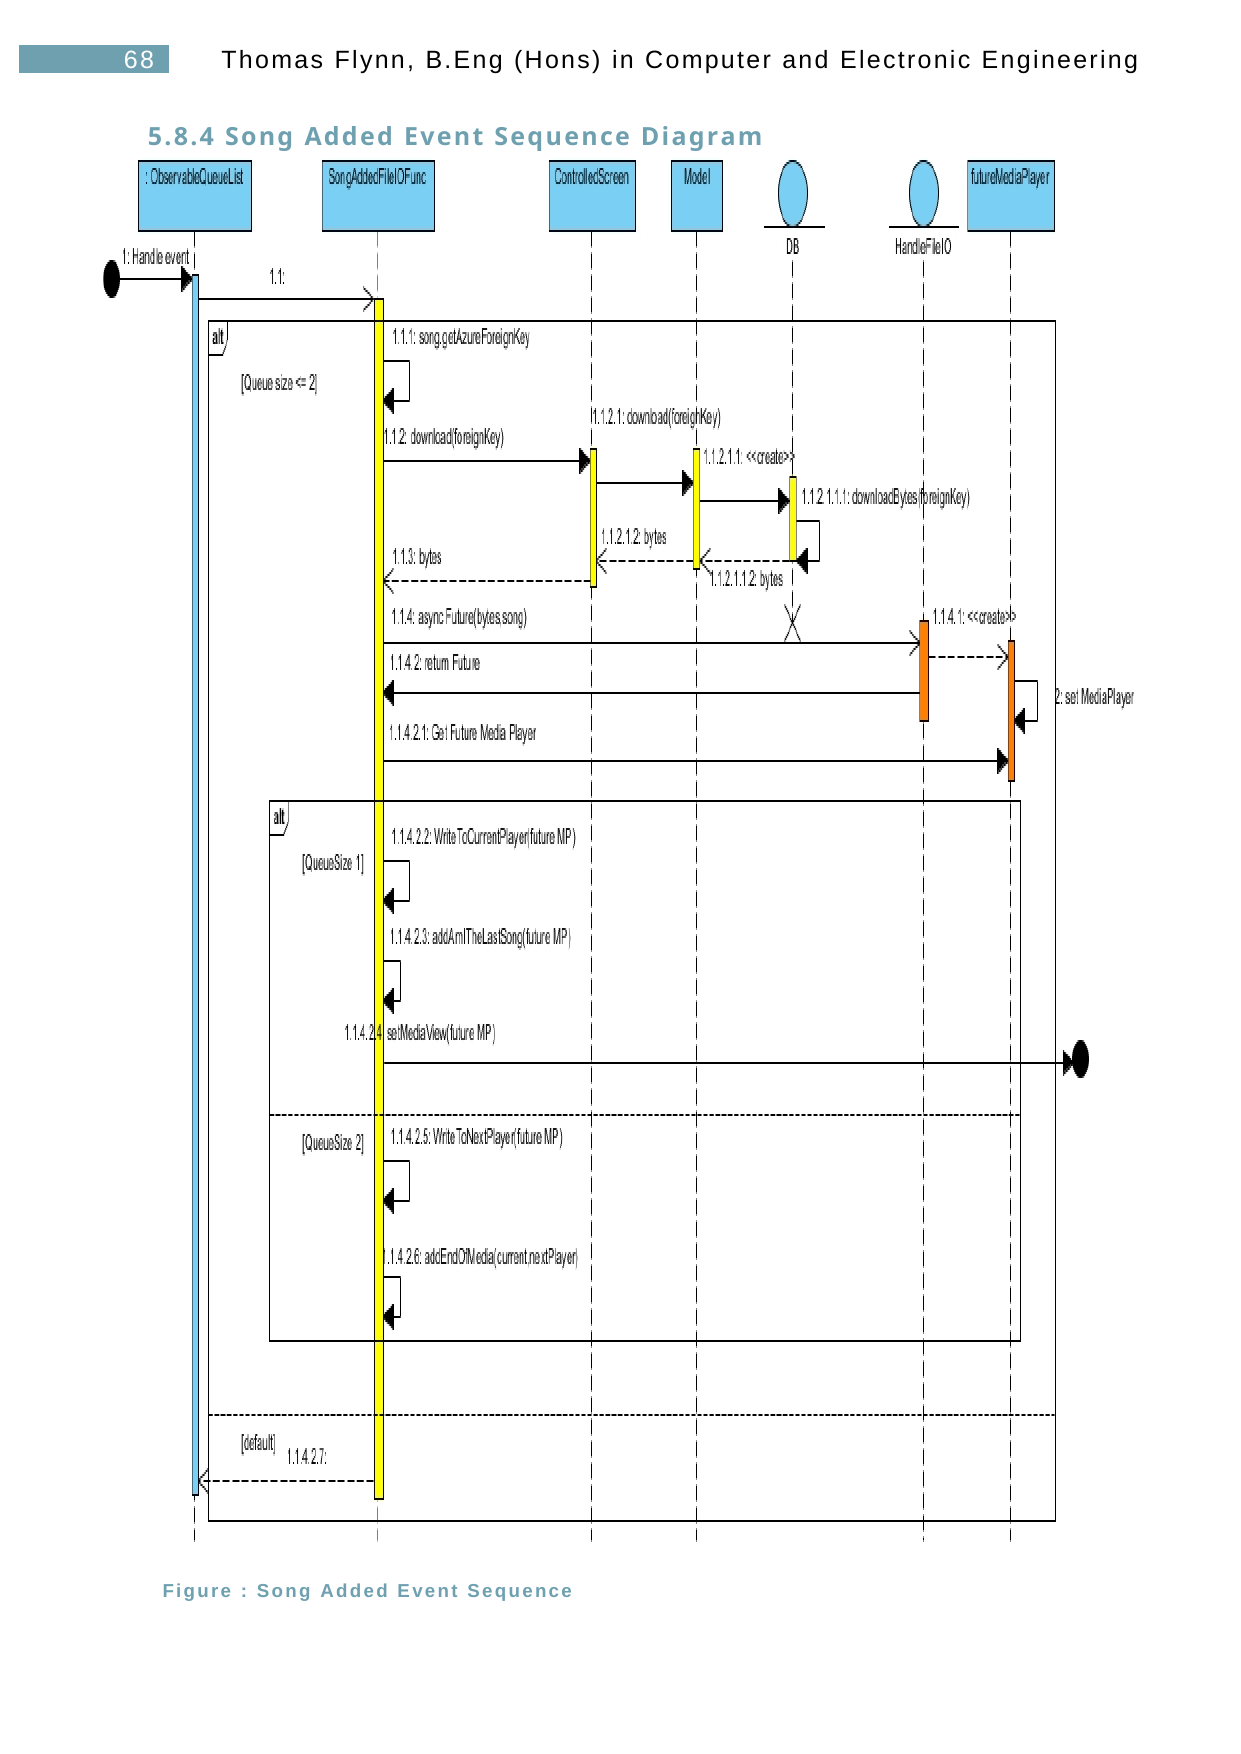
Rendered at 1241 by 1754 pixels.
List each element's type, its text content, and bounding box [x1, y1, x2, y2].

subtitle 5.8.4 Song Added Event Sequence Diagram [148, 118, 1122, 152]
picture [103, 157, 1146, 1548]
